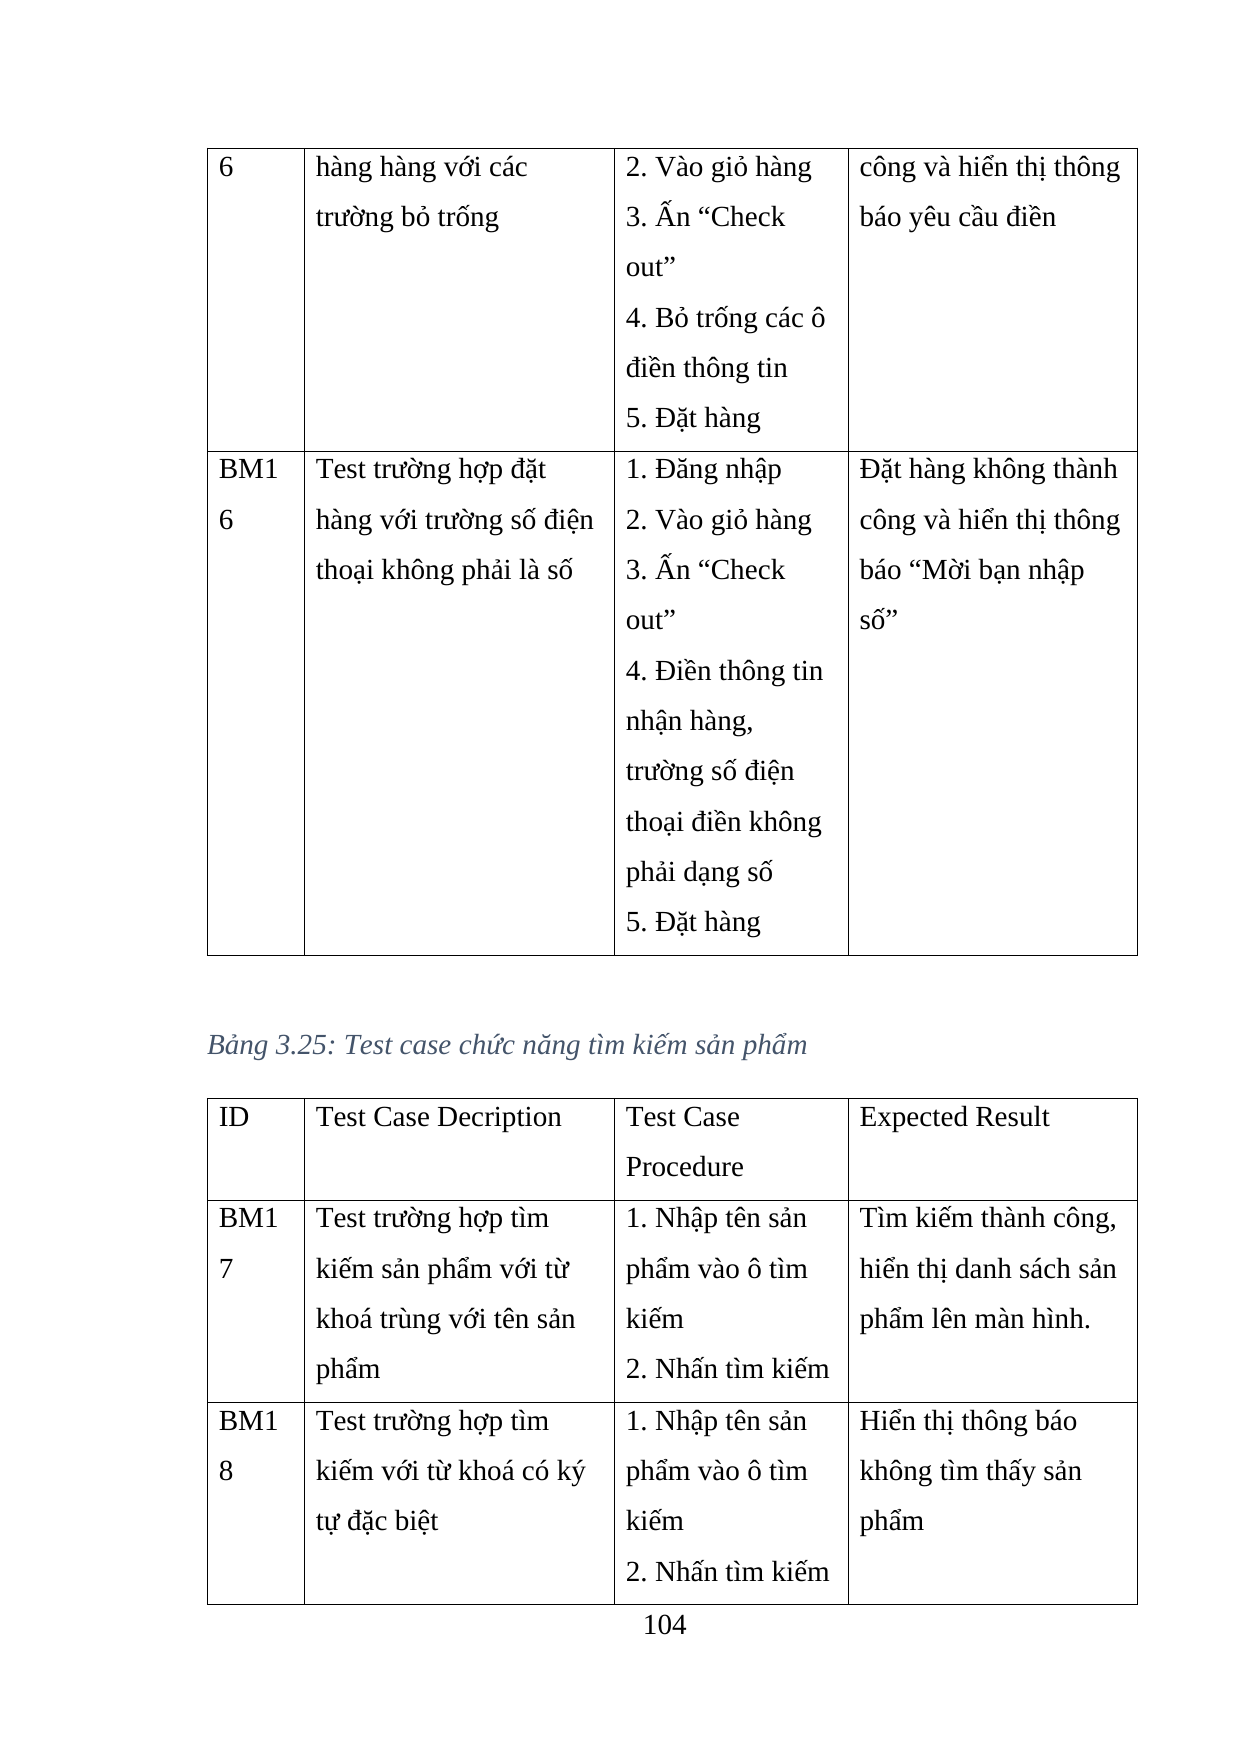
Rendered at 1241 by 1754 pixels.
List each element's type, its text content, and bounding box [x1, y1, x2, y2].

table_cell Test trường hợp đặt hàng với trường số điện thoại không phải là số [305, 452, 614, 954]
table_cell BM16 [208, 149, 304, 451]
table_header Test Case Procedure [615, 1099, 848, 1199]
table_header ID [208, 1099, 304, 1199]
table_cell 1. Đăng nhập 2. Vào giỏ hàng 3. Ấn “Check out” 4. Điền thông tin nhận hàng, trường số điện thoại điền không phải dạng số 5. Đặt hàng [615, 452, 848, 954]
table_cell 1. Nhập tên sản phẩm vào ô tìm kiếm 2. Nhấn tìm kiếm [615, 1201, 848, 1402]
table_cell BM18 [208, 1403, 304, 1604]
table_cell 1. Nhập tên sản phẩm vào ô tìm kiếm 2. Nhấn tìm kiếm [615, 1403, 848, 1604]
table_header Test Case Decription [305, 1099, 614, 1199]
table_cell Hiển thị thông báo không tìm thấy sản phẩm [849, 1403, 1137, 1604]
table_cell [305, 149, 614, 451]
table_cell Tìm kiếm thành công, hiển thị danh sách sản phẩm lên màn hình. [849, 1201, 1137, 1402]
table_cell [615, 149, 848, 451]
table_cell BM17 [208, 1201, 304, 1402]
table_cell Test trường hợp tìm kiếm với từ khoá có ký tự đặc biệt [305, 1403, 614, 1604]
table_header Expected Result [849, 1099, 1137, 1199]
table_cell Test trường hợp tìm kiếm sản phẩm với từ khoá trùng với tên sản phẩm [305, 1201, 614, 1402]
table_cell BM16 [208, 452, 304, 954]
table_cell Đặt hàng không thành công và hiển thị thông báo “Mời bạn nhập số” [849, 452, 1137, 954]
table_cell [849, 149, 1137, 451]
